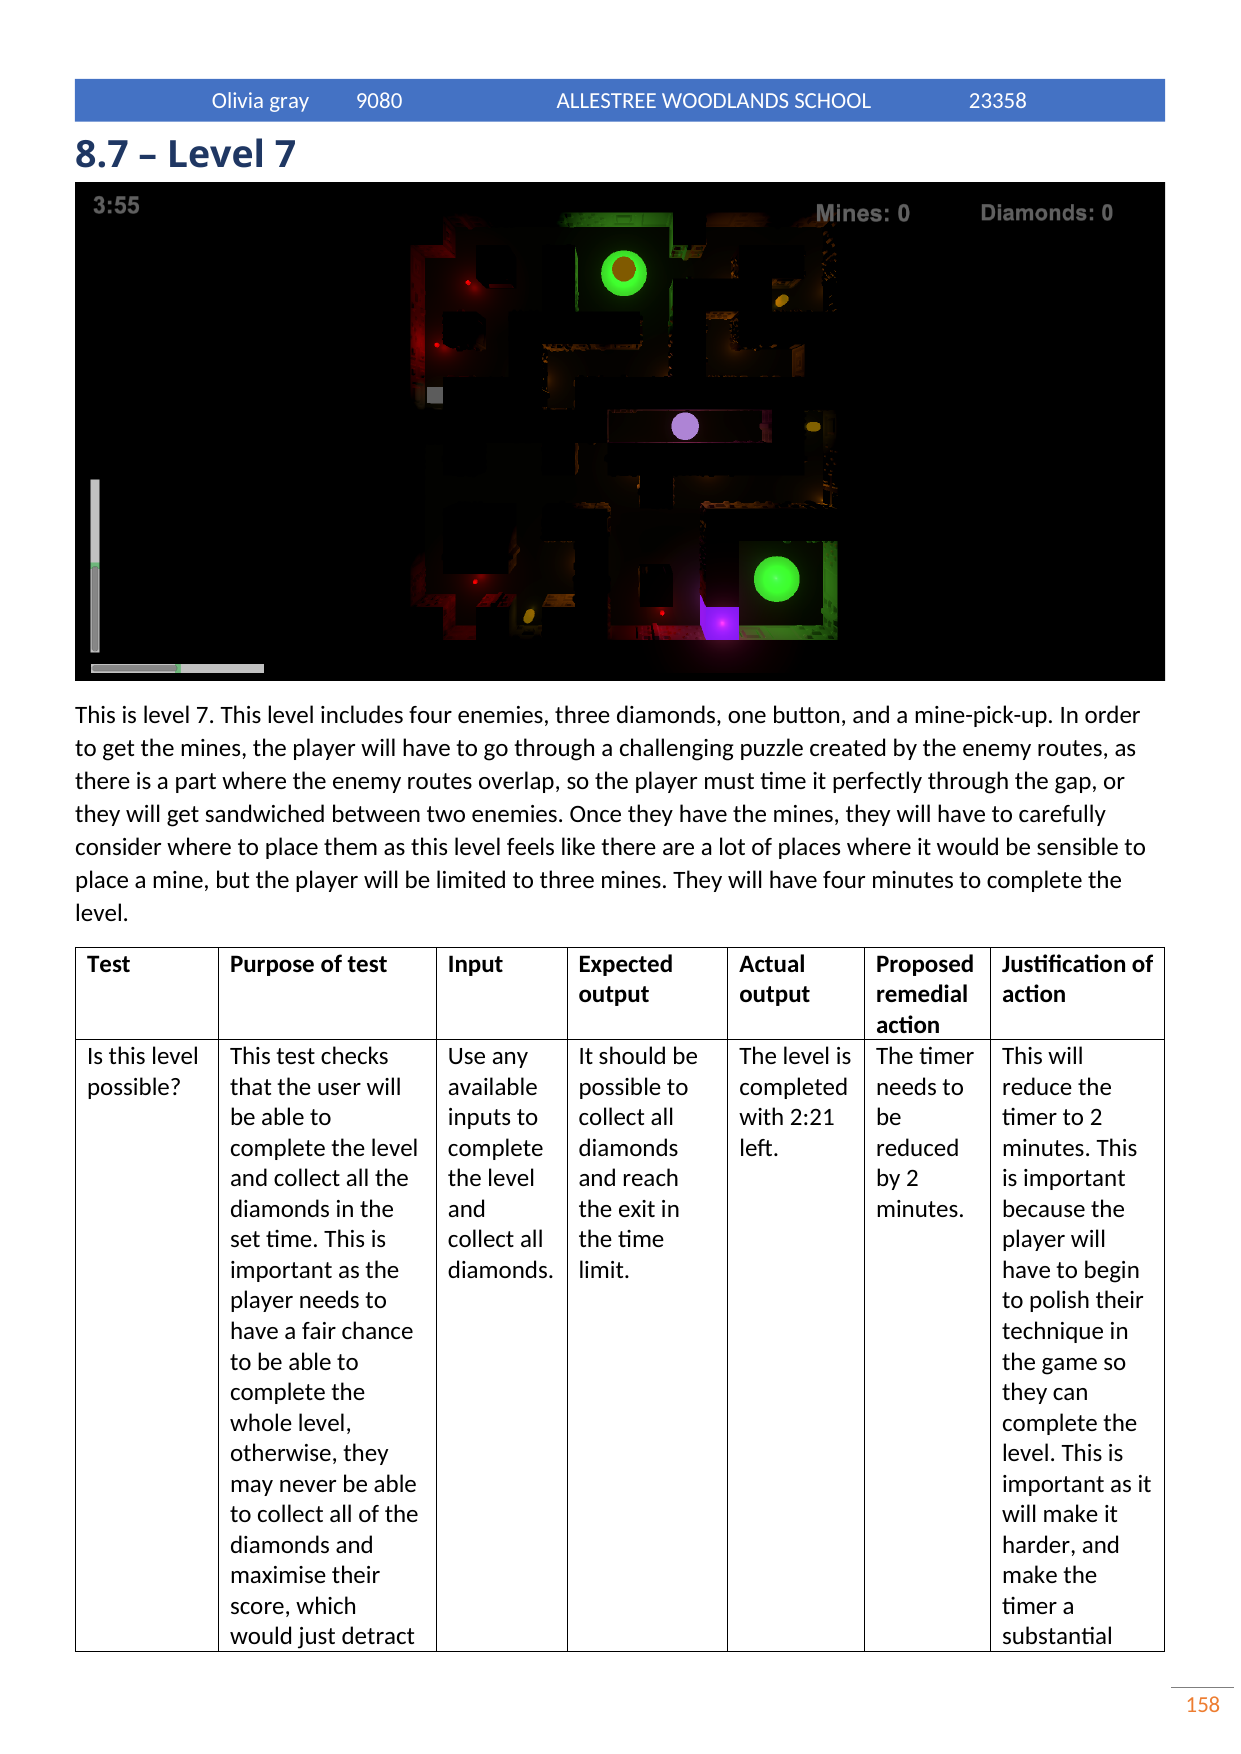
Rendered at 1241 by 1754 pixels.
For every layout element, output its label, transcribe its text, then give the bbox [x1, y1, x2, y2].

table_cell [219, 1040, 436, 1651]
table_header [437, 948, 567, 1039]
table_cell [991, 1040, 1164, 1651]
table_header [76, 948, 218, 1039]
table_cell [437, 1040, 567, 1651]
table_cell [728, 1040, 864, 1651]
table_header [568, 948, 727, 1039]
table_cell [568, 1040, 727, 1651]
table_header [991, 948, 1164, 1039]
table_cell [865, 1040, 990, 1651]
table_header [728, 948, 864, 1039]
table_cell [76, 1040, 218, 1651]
text This is level 7. This level includes four enemies, three diamonds, one button, and a mine-pick-up. In order to get the mines, the player will have to go through a challenging puzzle created by the enemy routes, as there is a part where the enemy routes overlap, so the player must time it perfectly through the gap, or they will get sandwiched between two enemies. Once they have the mines, they will have to carefully consider where to place them as this level feels like there are a lot of places where it would be sensible to place a mine, but the player will be limited to three mines. They will have four minutes to complete the level. [75, 700, 1165, 928]
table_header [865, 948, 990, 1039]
subtitle 8.7 – Level 7 [75, 122, 1165, 178]
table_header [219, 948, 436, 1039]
picture [75, 182, 1166, 681]
